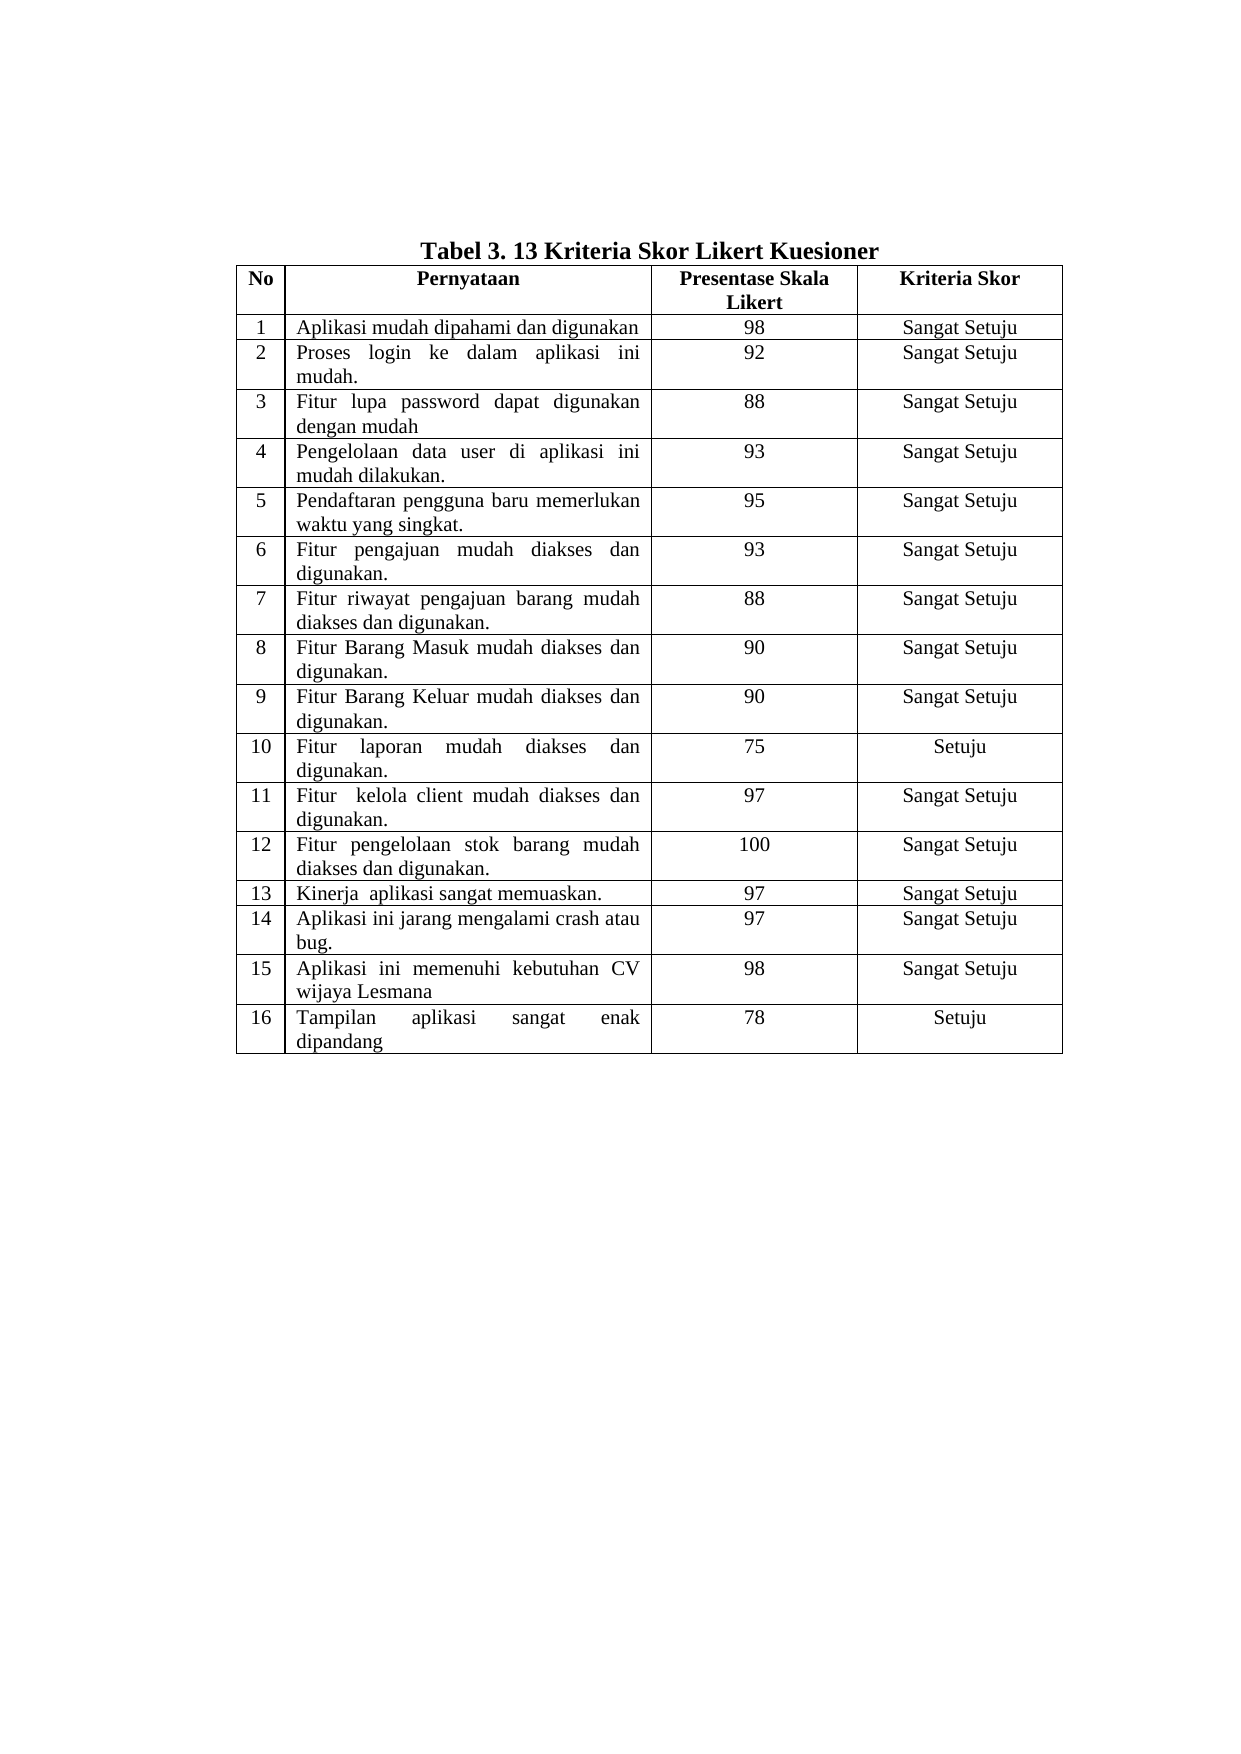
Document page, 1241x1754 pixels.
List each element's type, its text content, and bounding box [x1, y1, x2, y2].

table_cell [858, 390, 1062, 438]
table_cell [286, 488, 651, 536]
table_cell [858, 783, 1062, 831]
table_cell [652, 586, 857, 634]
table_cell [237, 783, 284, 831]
text Tabel 3. 13 Kriteria Skor Likert Kuesioner [236, 236, 1063, 265]
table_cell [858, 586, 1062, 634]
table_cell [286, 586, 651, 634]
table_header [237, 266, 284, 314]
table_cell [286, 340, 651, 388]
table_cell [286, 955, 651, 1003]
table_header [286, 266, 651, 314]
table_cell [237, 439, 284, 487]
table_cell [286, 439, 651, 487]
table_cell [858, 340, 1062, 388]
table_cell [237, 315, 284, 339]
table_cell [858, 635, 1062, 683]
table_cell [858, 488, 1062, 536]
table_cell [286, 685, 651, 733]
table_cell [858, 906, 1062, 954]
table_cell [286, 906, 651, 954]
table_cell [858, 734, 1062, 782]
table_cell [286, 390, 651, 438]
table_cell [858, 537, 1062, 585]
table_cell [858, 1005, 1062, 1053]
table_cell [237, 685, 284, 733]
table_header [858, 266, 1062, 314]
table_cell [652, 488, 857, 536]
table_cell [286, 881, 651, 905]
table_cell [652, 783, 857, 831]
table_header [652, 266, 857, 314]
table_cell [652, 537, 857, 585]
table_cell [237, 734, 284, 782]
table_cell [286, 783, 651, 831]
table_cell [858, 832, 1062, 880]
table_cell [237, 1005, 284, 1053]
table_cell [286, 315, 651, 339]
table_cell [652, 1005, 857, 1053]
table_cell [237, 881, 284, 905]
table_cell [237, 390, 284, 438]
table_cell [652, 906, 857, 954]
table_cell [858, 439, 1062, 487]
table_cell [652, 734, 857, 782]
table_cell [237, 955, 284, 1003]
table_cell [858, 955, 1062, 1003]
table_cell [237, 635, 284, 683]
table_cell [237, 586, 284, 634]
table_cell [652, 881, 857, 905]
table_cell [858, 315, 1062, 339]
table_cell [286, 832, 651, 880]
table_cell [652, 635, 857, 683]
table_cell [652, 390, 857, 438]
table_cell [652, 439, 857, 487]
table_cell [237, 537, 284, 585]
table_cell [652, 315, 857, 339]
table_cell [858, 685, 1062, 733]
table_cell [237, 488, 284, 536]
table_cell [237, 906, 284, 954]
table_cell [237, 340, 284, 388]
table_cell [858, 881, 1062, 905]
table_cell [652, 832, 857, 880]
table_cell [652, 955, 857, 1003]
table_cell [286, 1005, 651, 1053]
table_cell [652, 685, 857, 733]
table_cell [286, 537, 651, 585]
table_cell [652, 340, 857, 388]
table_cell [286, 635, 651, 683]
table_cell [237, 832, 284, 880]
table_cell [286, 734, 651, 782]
